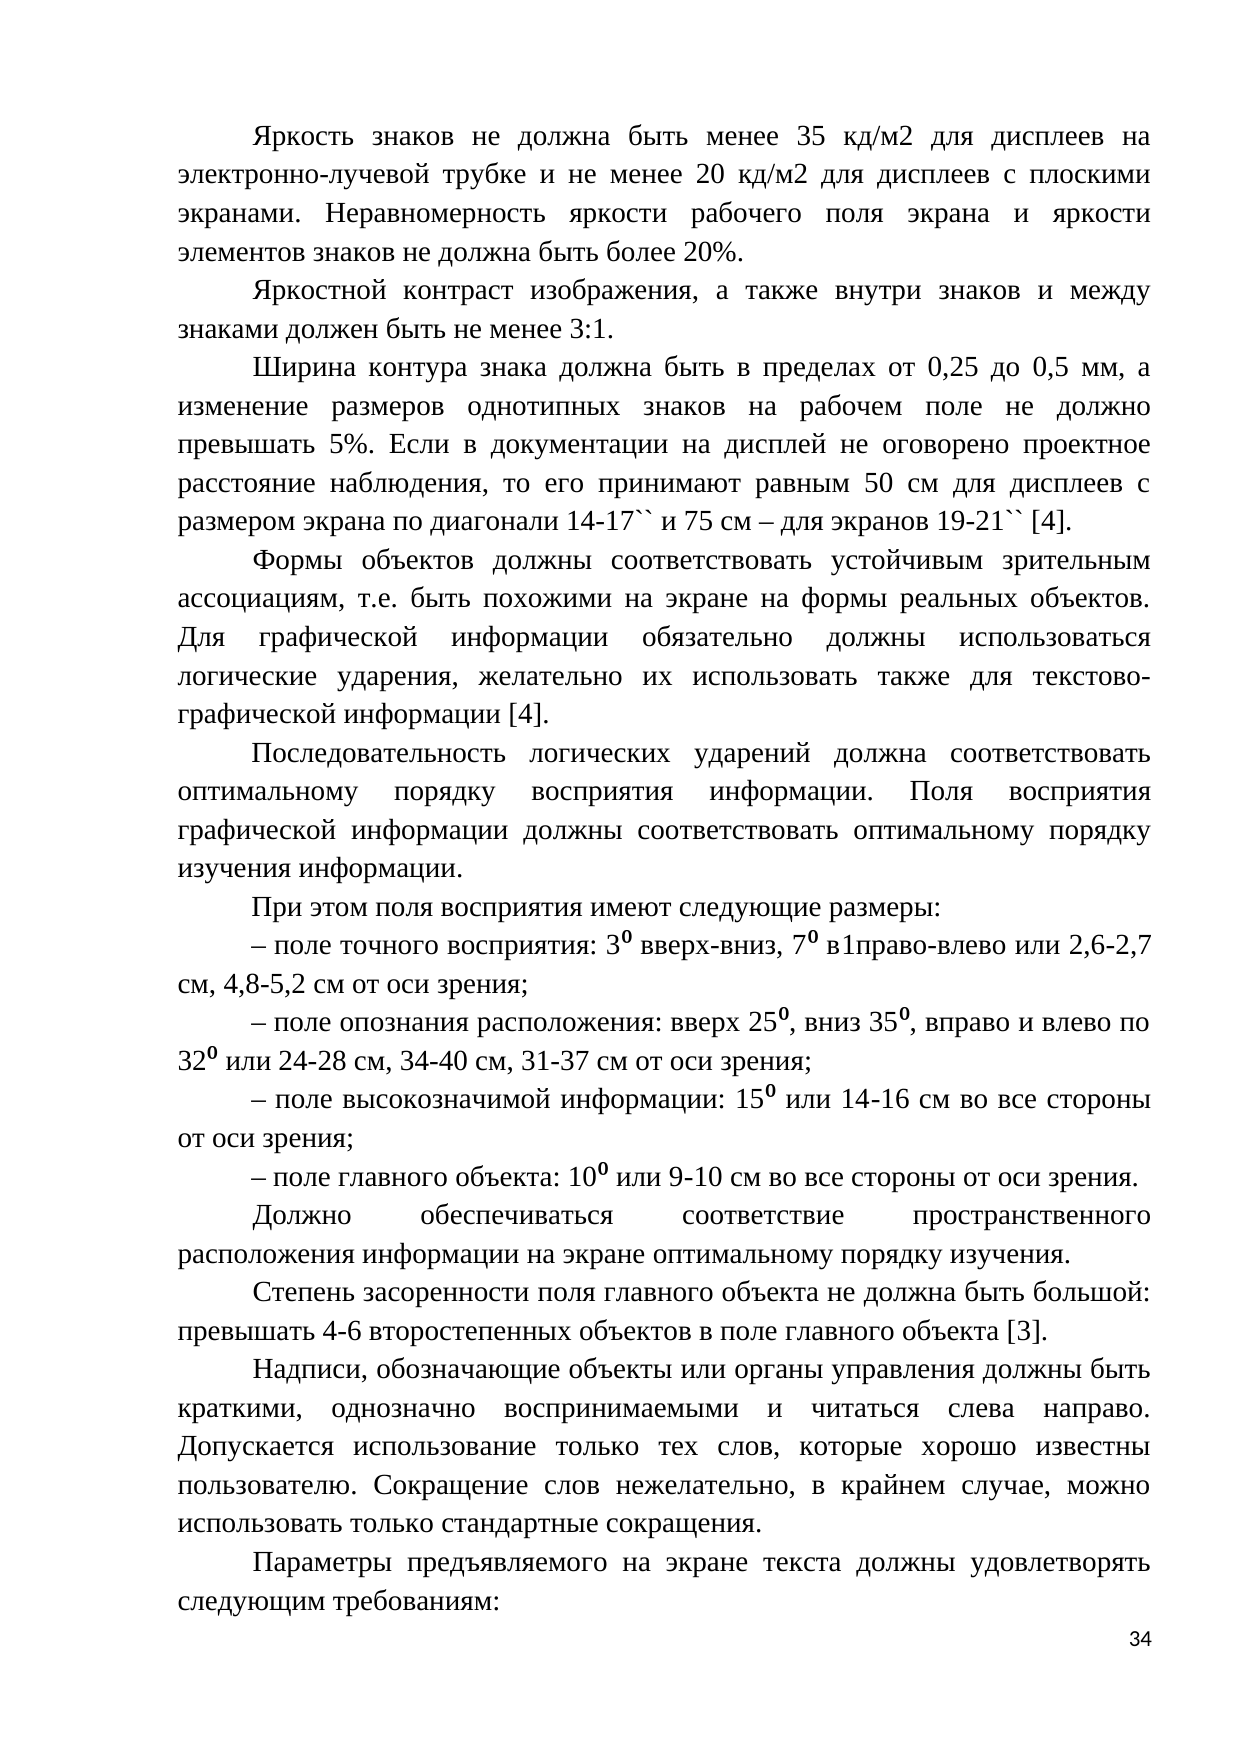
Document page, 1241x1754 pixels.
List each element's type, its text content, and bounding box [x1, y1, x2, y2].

text – поле опознания расположения: вверх 25⁰, вниз 35⁰, вправо и влево по 32⁰ или 24-28 см, 34-40 см, 31-37 см от оси зрения; [177, 1004, 1152, 1077]
text Должно обеспечиваться соответствие пространственного расположения информации на экране оптимальному порядку изучения. [177, 1197, 1152, 1269]
text При этом поля восприятия имеют следующие размеры: [177, 889, 1152, 922]
text Надписи, обозначающие объекты или органы управления должны быть краткими, однозначно воспринимаемыми и читаться слева направо. Допускается использование только тех слов, которые хорошо известны пользователю. Сокращение слов нежелательно, в крайнем случае, можно использовать только стандартные сокращения. [177, 1351, 1152, 1539]
text Степень засоренности поля главного объекта не должна быть большой: превышать 4-6 второстепенных объектов в поле главного объекта [3]. [177, 1274, 1152, 1346]
text Яркостной контраст изображения, а также внутри знаков и между знаками должен быть не менее 3:1. [177, 272, 1152, 344]
text Параметры предъявляемого на экране текста должны удовлетворять следующим требованиям: [177, 1544, 1152, 1616]
text Формы объектов должны соответствовать устойчивым зрительным ассоциациям, т.е. быть похожими на экране на формы реальных объектов. Для графической информации обязательно должны использоваться логические ударения, желательно их использовать также для текстово-графической информации [4]. [177, 542, 1152, 730]
text – поле точного восприятия: 3⁰ вверх-вниз, 7⁰ в1право-влево или 2,6-2,7 см, 4,8-5,2 см от оси зрения; [177, 927, 1152, 999]
text – поле главного объекта: 10⁰ или 9-10 см во все стороны от оси зрения. [177, 1159, 1152, 1192]
text Ширина контура знака должна быть в пределах от 0,25 до 0,5 мм, а изменение размеров однотипных знаков на рабочем поле не должно превышать 5%. Если в документации на дисплей не оговорено проектное расстояние наблюдения, то его принимают равным 50 см для дисплеев с размером экрана по диагонали 14-17`` и 75 см – для экранов 19-21`` [4]. [177, 349, 1152, 537]
text Последовательность логических ударений должна соответствовать оптимальному порядку восприятия информации. Поля восприятия графической информации должны соответствовать оптимальному порядку изучения информации. [177, 735, 1152, 884]
text Яркость знаков не должна быть менее 35 кд/м2 для дисплеев на электронно-лучевой трубке и не менее 20 кд/м2 для дисплеев с плоскими экранами. Неравномерность яркости рабочего поля экрана и яркости элементов знаков не должна быть более 20%. [177, 118, 1152, 267]
text – поле высокозначимой информации: 15⁰ или 14-16 см во все стороны от оси зрения; [177, 1082, 1152, 1154]
